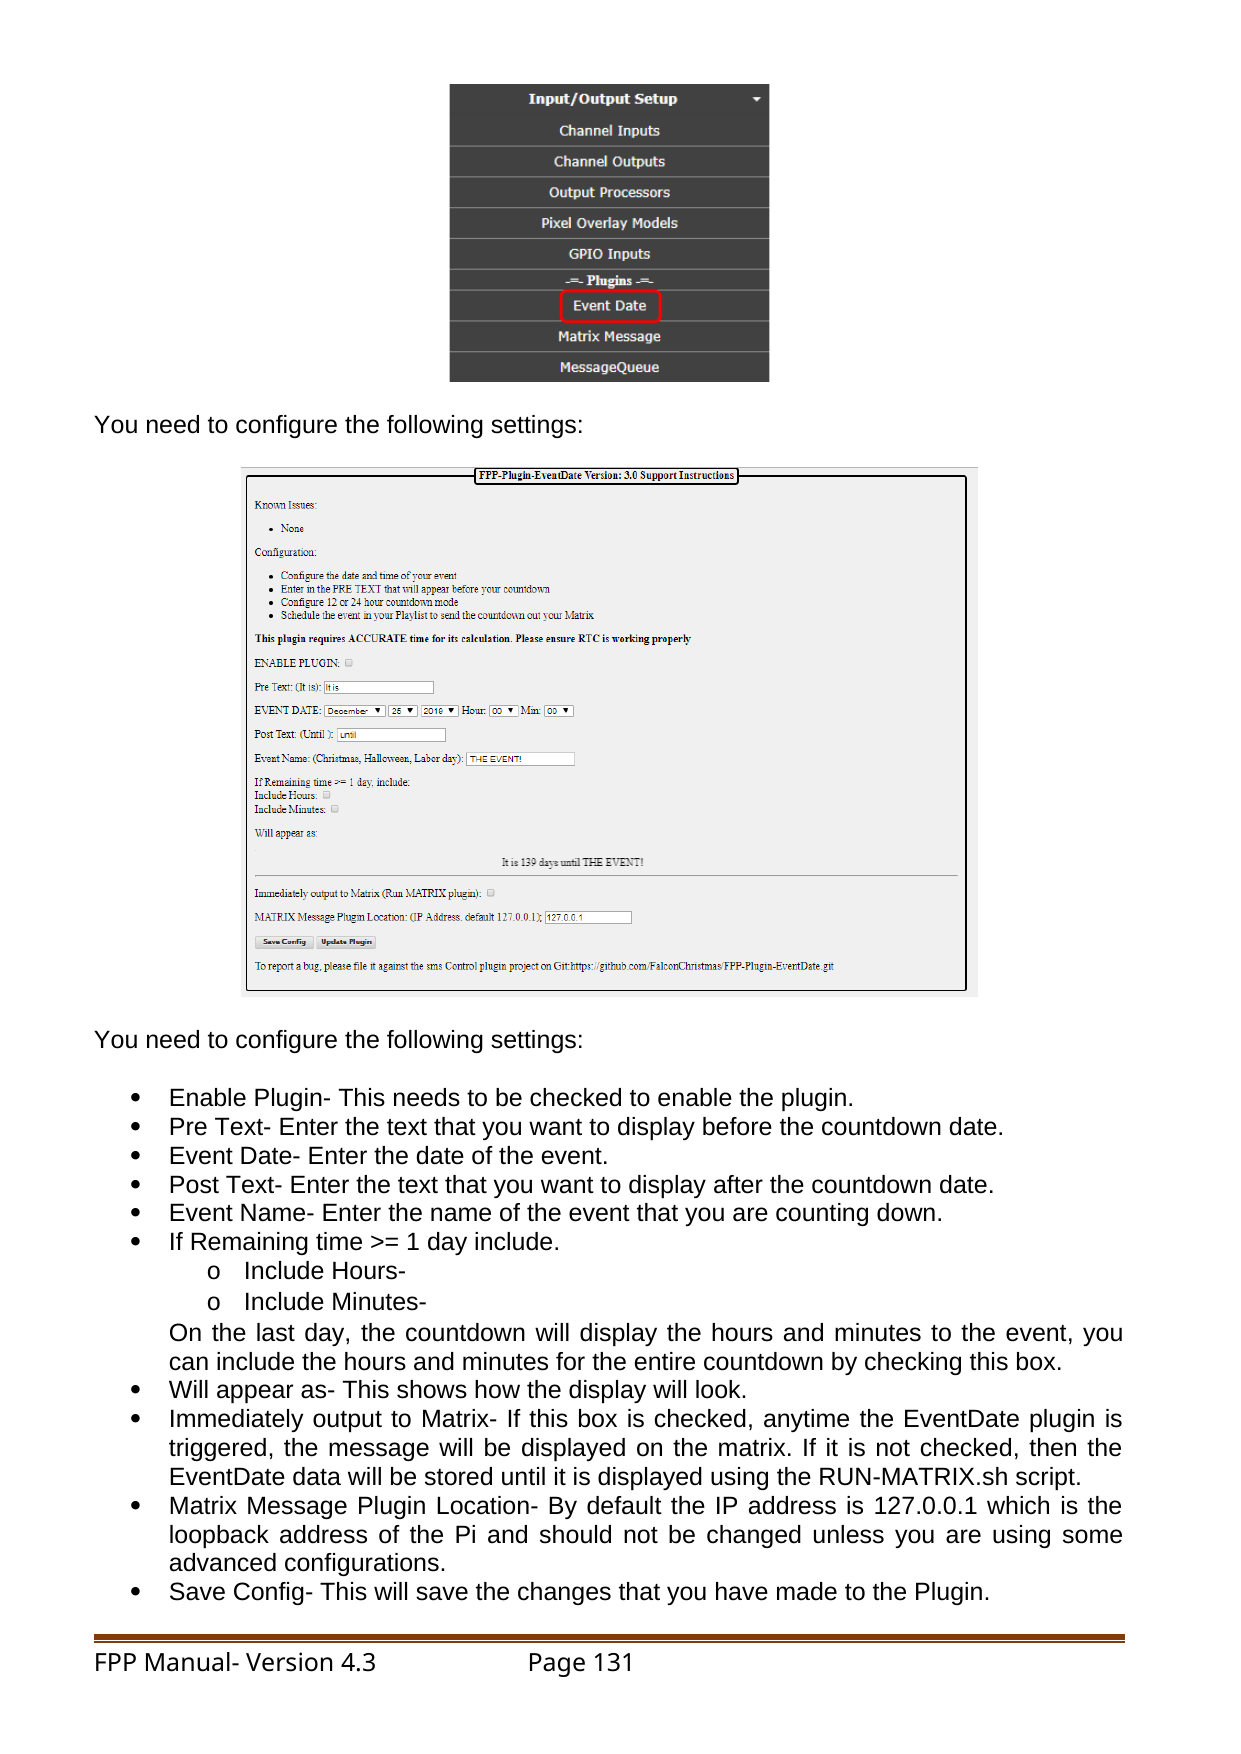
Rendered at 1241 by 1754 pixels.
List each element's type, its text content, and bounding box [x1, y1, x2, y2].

list Post Text- Enter the text that you want to display after the countdown date. [131, 1169, 1125, 1198]
list Include Minutes- [206, 1287, 1125, 1318]
list Immediately output to Matrix- If this box is checked, anytime the EventDate plugin is triggered, the message will be displayed on the matrix. If it is not checked, then the EventDate data will be stored until it is displayed using the RUN-MATRIX.sh script. [131, 1404, 1125, 1491]
text On the last day, the countdown will display the hours and minutes to the event, you can include the hours and minutes for the entire countdown by checking this box. [169, 1318, 1125, 1376]
picture [240, 467, 978, 997]
picture [449, 84, 770, 382]
list Save Config- This will save the changes that you have made to the Plugin. [131, 1577, 1125, 1606]
list Include Hours- [206, 1256, 1125, 1287]
list Will appear as- This shows how the display will look. [131, 1376, 1125, 1404]
text You need to configure the following settings: [94, 410, 1125, 439]
list Enable Plugin- This needs to be checked to enable the plugin. [131, 1083, 1125, 1112]
text You need to configure the following settings: [94, 1026, 1125, 1054]
list Pre Text- Enter the text that you want to display before the countdown date. [131, 1112, 1125, 1141]
list Matrix Message Plugin Location- By default the IP address is 127.0.0.1 which is the loopback address of the Pi and should not be changed unless you are using some advanced configurations. [131, 1491, 1125, 1577]
list If Remaining time >= 1 day include. [131, 1227, 1125, 1256]
list Event Date- Enter the date of the event. [131, 1141, 1125, 1169]
list Event Name- Enter the name of the event that you are counting down. [131, 1198, 1125, 1227]
